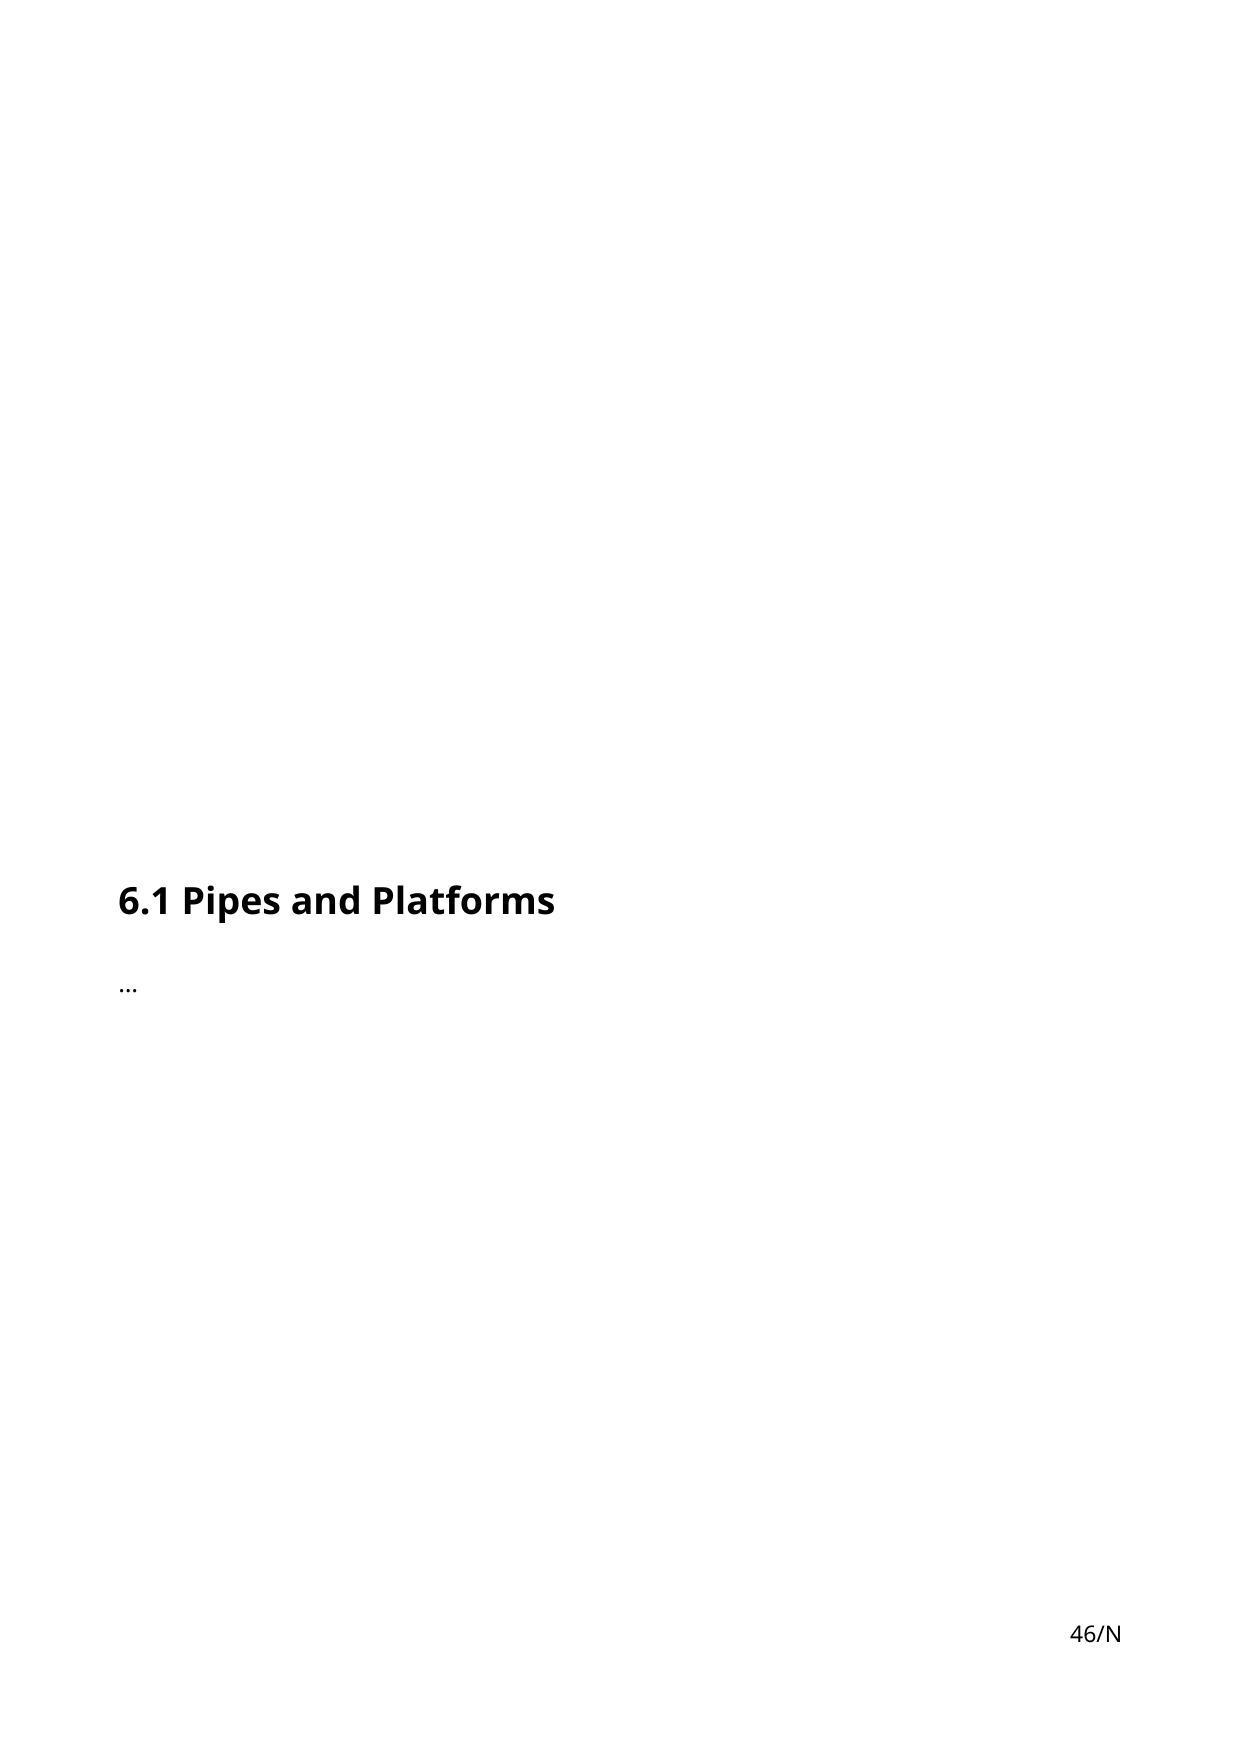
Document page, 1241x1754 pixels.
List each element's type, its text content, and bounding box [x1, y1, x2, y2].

subtitle 6.1 Pipes and Platforms [118, 875, 1122, 926]
text … [118, 966, 1122, 1000]
